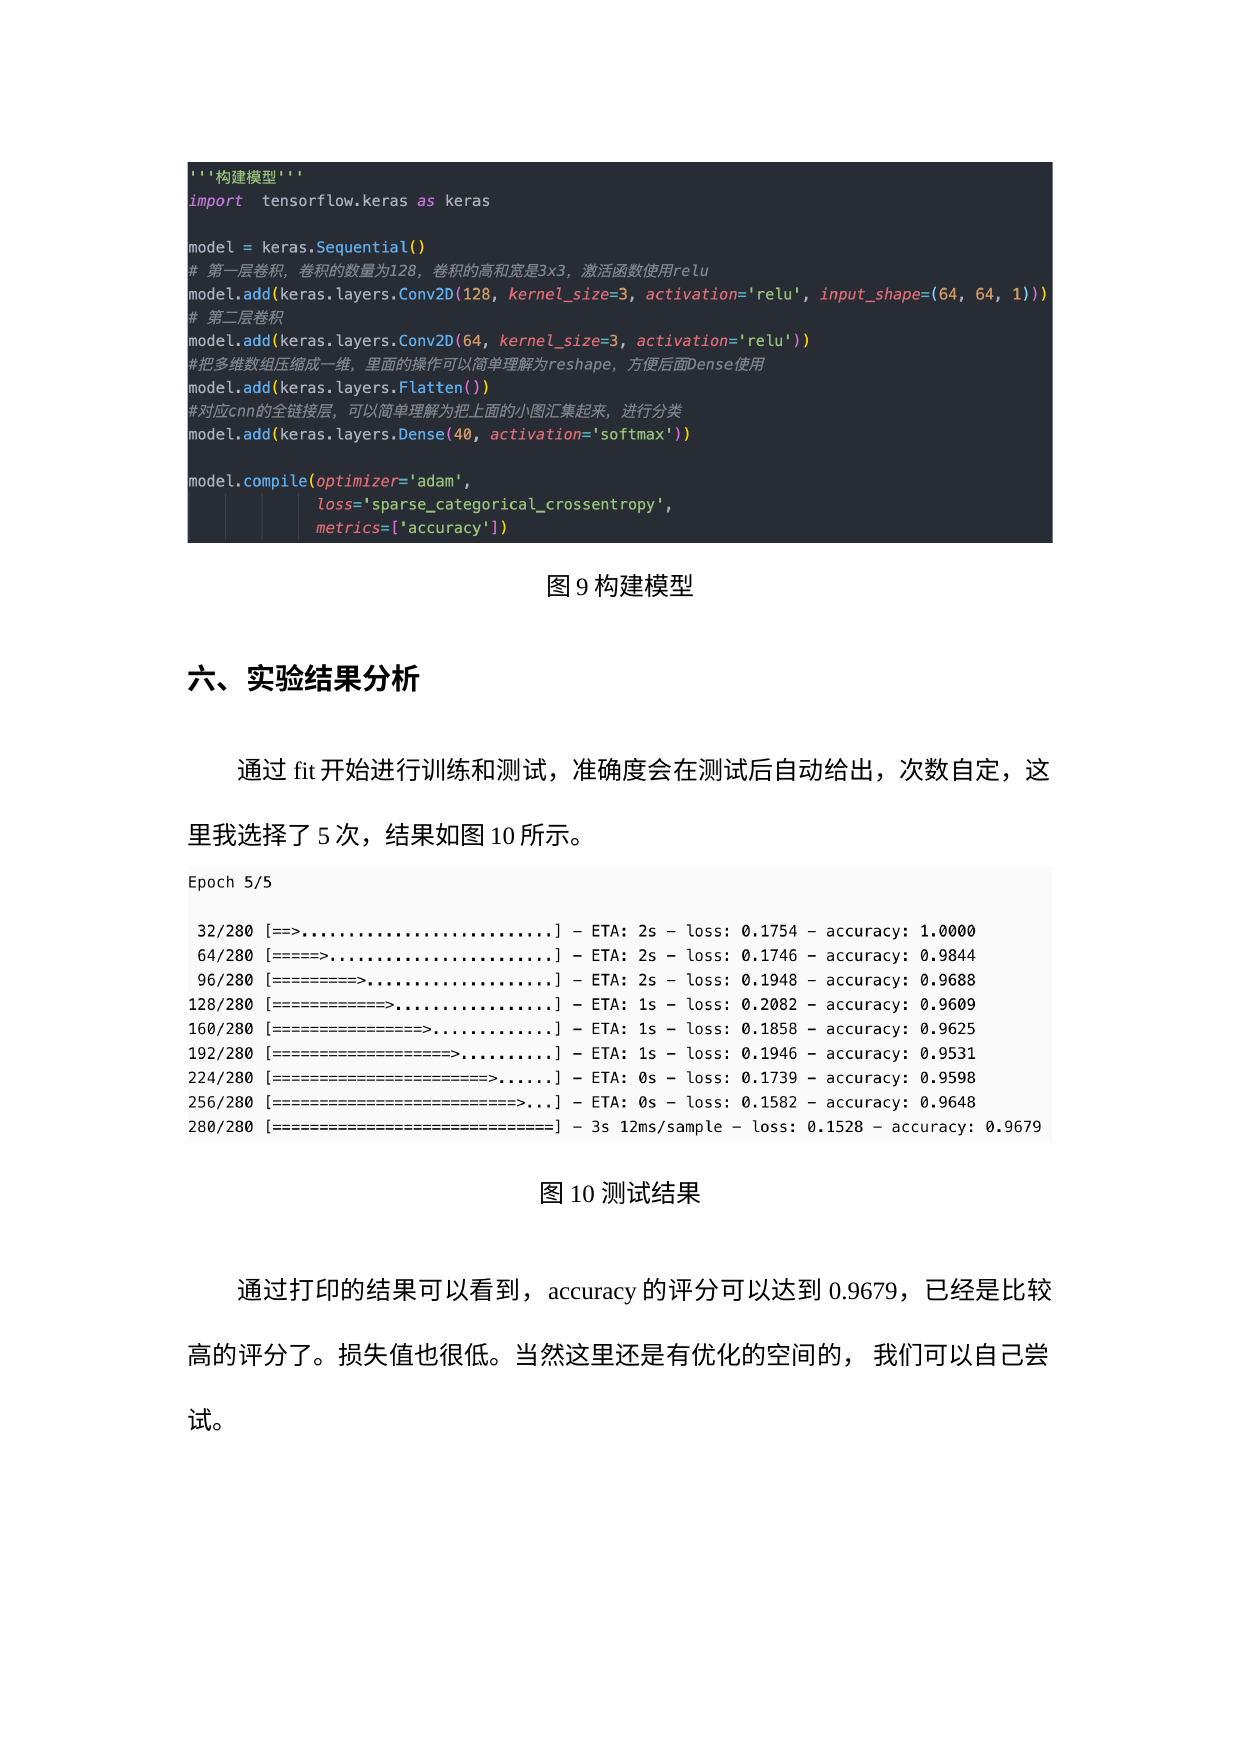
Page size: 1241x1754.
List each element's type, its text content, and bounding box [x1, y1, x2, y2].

picture [187, 866, 1053, 1143]
text 图9 构建模型 [187, 552, 1053, 617]
text 通过fit开始进行训练和测试，准确度会在测试后自动给出，次数自定，这里我选择了5次，结果如图10所示。 [187, 736, 1053, 866]
text 通过打印的结果可以看到，accuracy的评分可以达到0.9679，已经是比较高的评分了。损失值也很低。当然这里还是有优化的空间的， 我们可以自己尝试。 [187, 1256, 1053, 1451]
text 图10 测试结果 [187, 1159, 1053, 1224]
subtitle 六、实验结果分析 [187, 644, 1053, 709]
picture [187, 162, 1053, 543]
